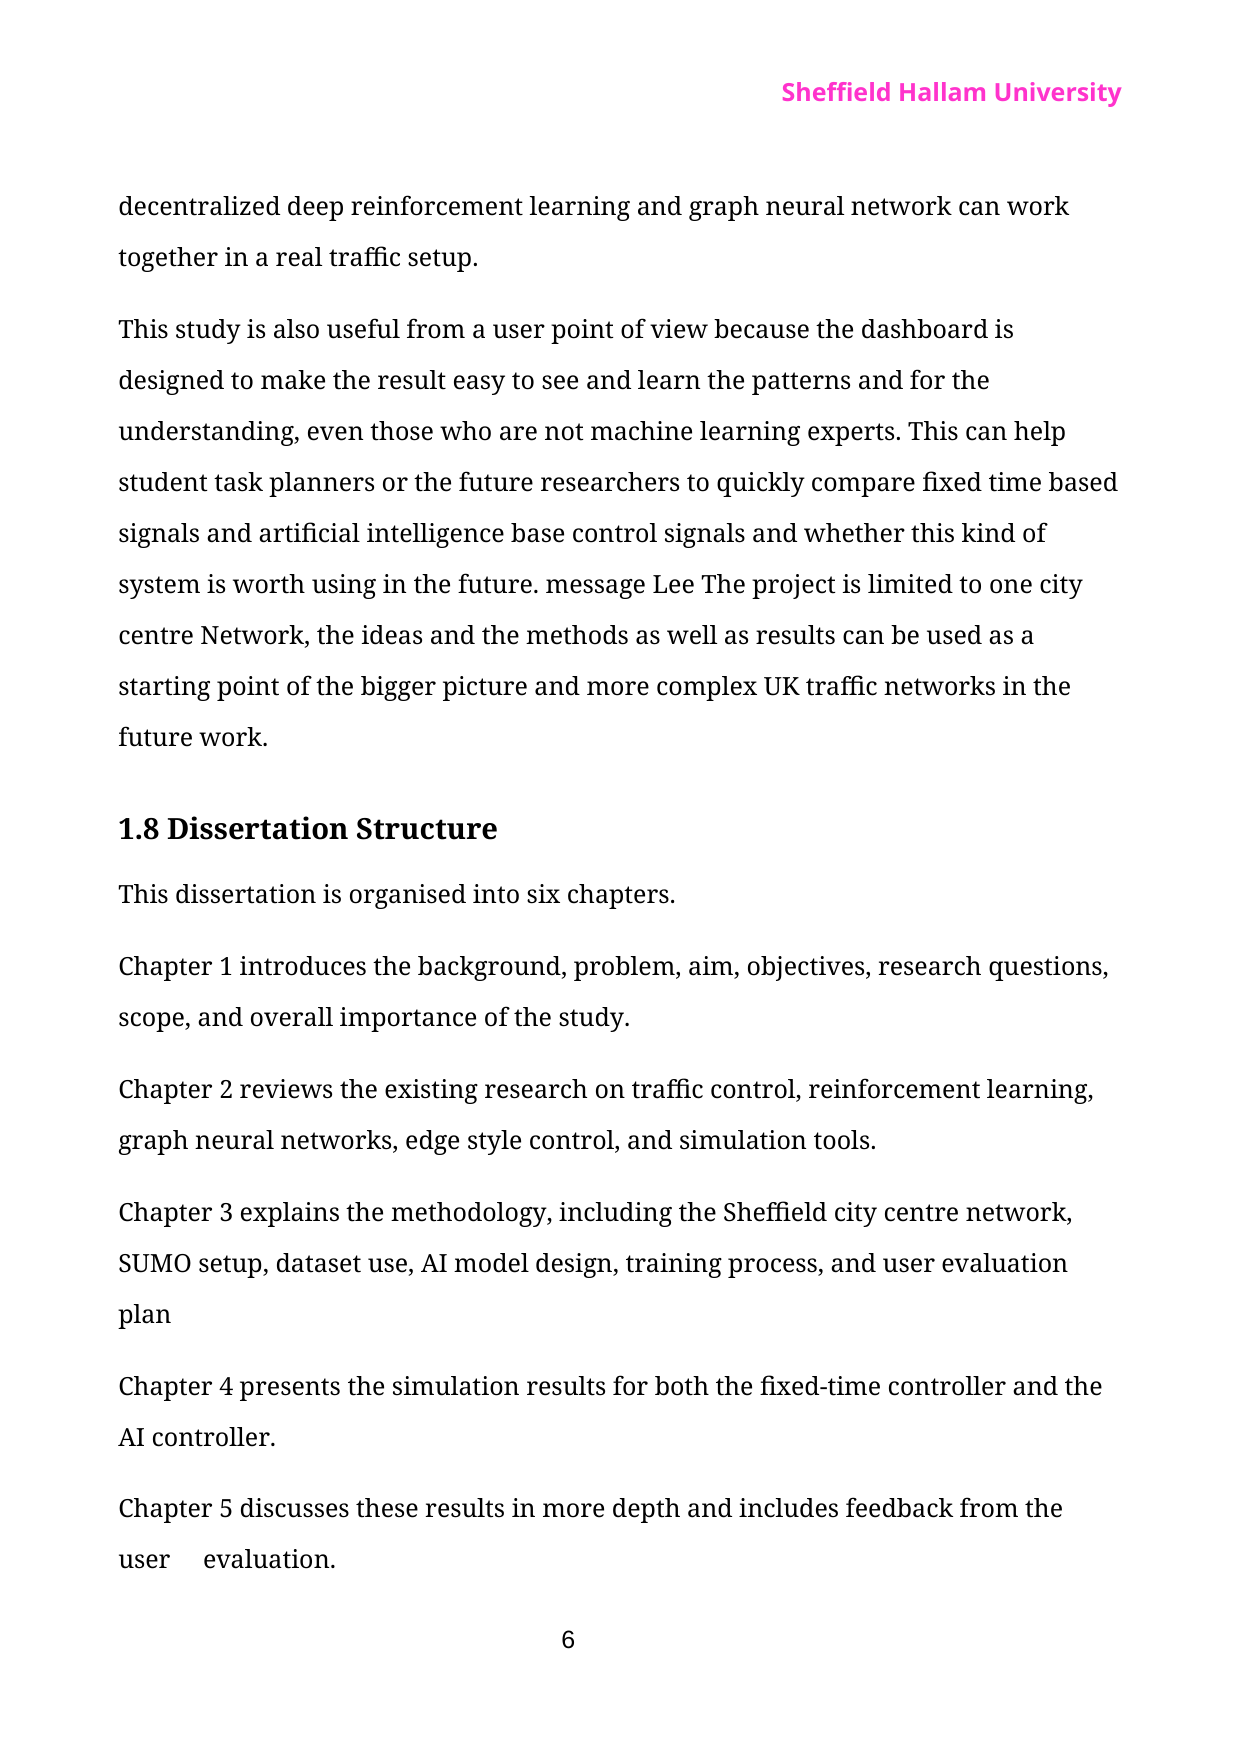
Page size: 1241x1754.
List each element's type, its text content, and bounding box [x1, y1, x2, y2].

text This study is also useful from a user point of view because the dashboard is designed to make the result easy to see and learn the patterns and for the understanding, even those who are not machine learning experts. This can help student task planners or the future researchers to quickly compare fixed time based signals and artificial intelligence base control signals and whether this kind of system is worth using in the future. message Lee The project is limited to one city centre Network, the ideas and the methods as well as results can be used as a starting point of the bigger picture and more complex UK traffic networks in the future work. [118, 312, 1122, 754]
subtitle 1.8 Dissertation Structure [118, 809, 997, 848]
text Chapter 2 reviews the existing research on traffic control, reinforcement learning, graph neural networks, edge style control, and simulation tools. [118, 1071, 1122, 1156]
text Chapter 3 explains the methodology, including the Sheffield city centre network, SUMO setup, dataset use, AI model design, training process, and user evaluation plan [118, 1194, 1122, 1330]
text Chapter 4 presents the simulation results for both the fixed-time controller and the AI controller. [118, 1368, 1122, 1453]
text Chapter 5 discusses these results in more depth and includes feedback from the user evaluation. [118, 1491, 1122, 1576]
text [118, 189, 1122, 274]
text This dissertation is organised into six chapters. [118, 876, 1122, 911]
text Chapter 1 introduces the background, problem, aim, objectives, research questions, scope, and overall importance of the study. [118, 948, 1122, 1033]
